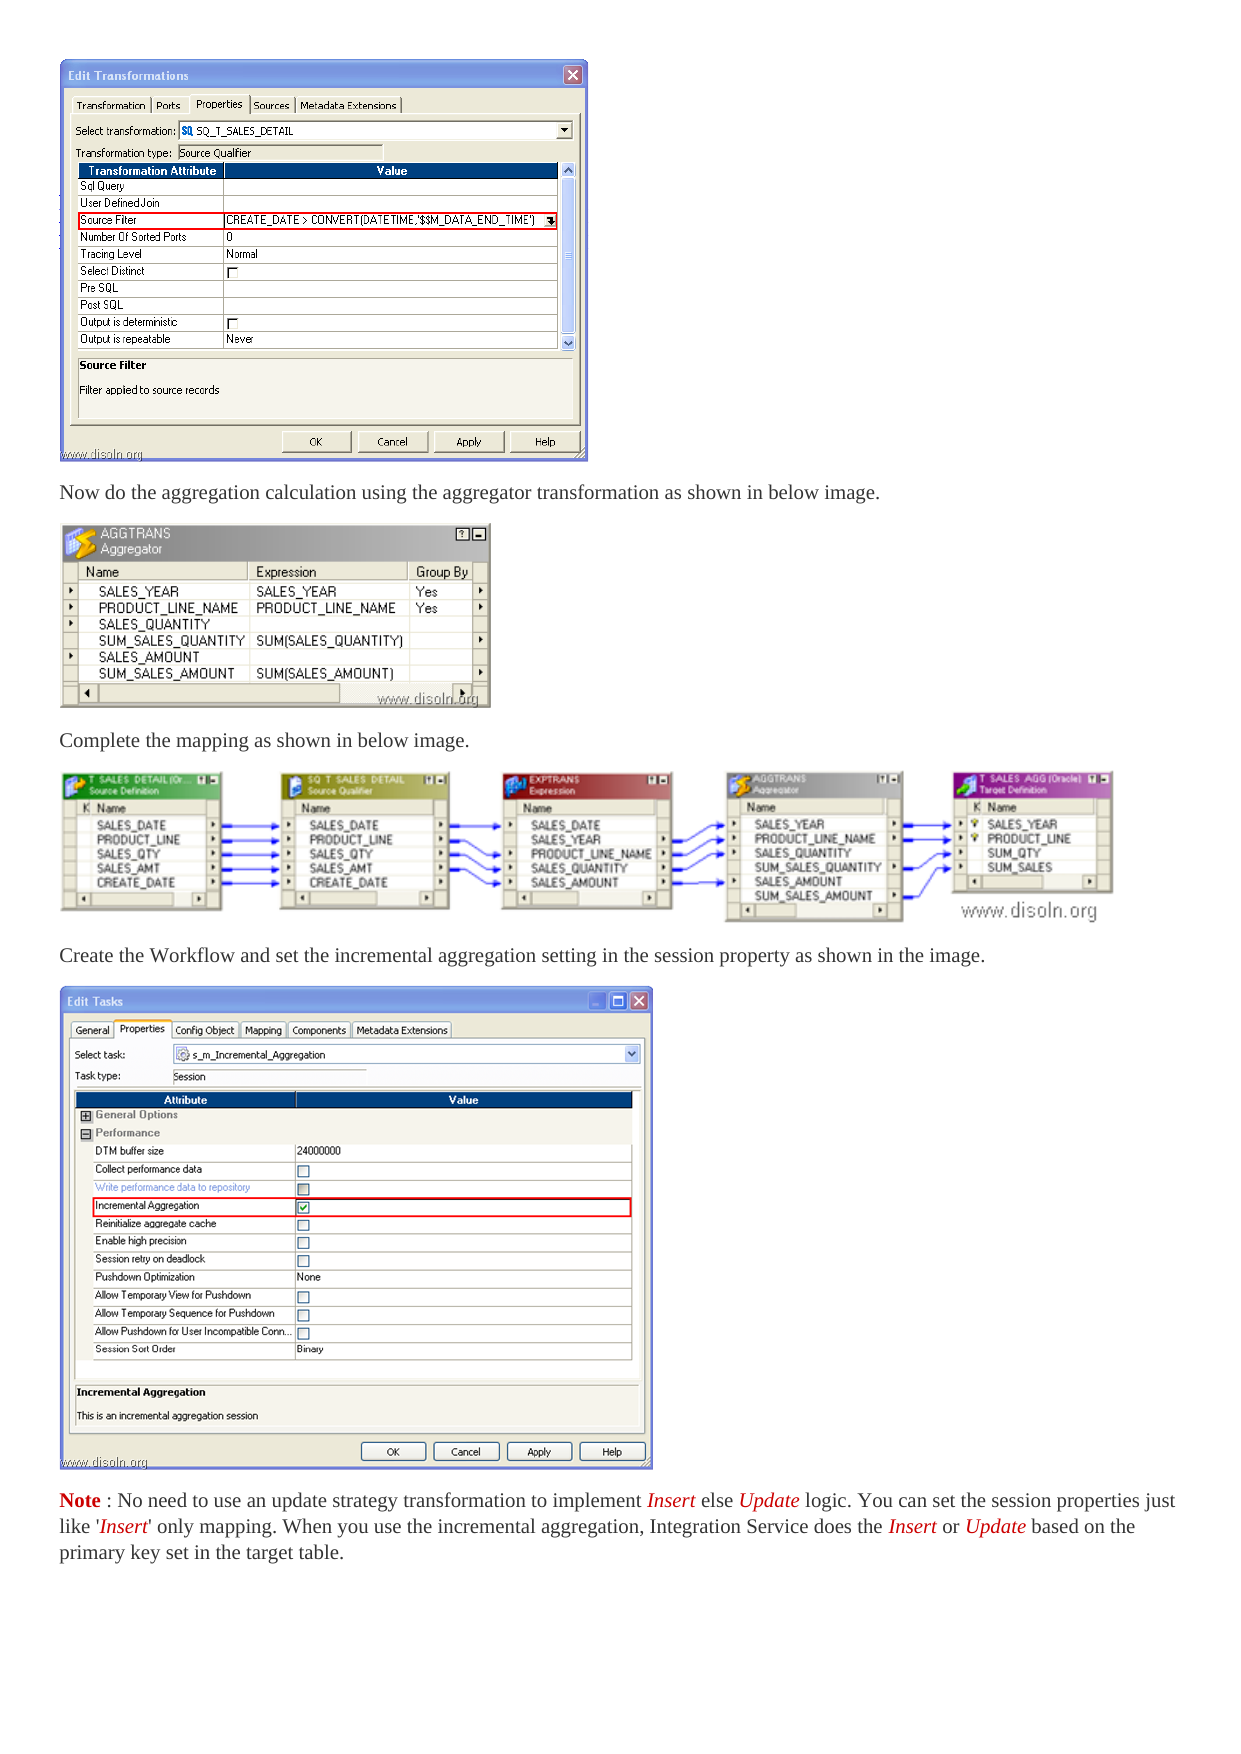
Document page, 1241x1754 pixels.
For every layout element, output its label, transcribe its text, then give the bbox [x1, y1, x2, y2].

picture [59, 59, 589, 462]
text Complete the mapping as shown in below image. [59, 728, 1181, 752]
text Now do the aggregation calculation using the aggregator transformation as shown in below image. [59, 480, 1181, 504]
picture [59, 770, 1115, 924]
picture [59, 985, 653, 1470]
text Create the Workflow and set the incremental aggregation setting in the session property as shown in the image. [59, 942, 1181, 967]
picture [59, 522, 492, 709]
text Note : No need to use an update strategy transformation to implement Insert else Update logic. You can set the session properties just like 'Insert' only mapping. When you use the incremental aggregation, Integration Service does the Insert or Update based on the primary key set in the target table. [59, 1488, 1181, 1594]
